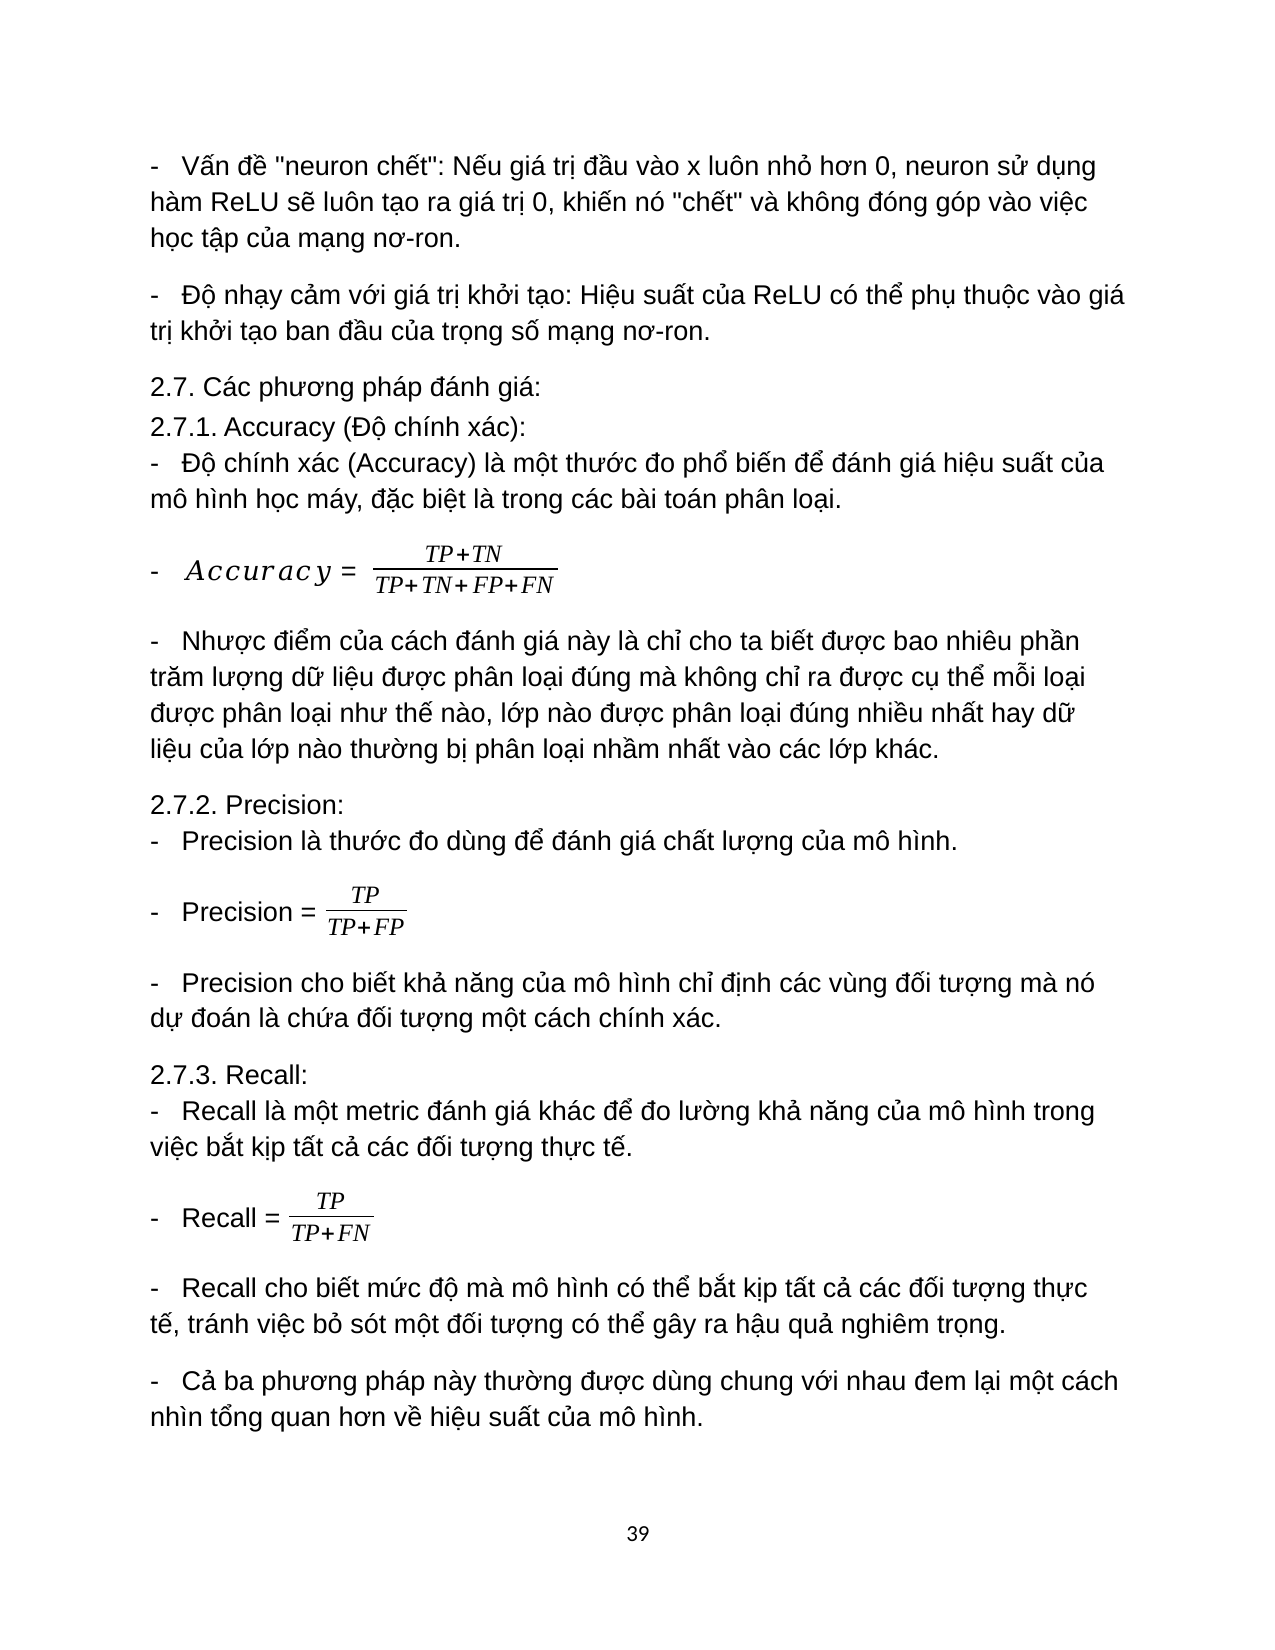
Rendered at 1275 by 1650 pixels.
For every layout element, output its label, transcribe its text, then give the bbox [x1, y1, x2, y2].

text - Độ nhạy cảm với giá trị khởi tạo: Hiệu suất của ReLU có thể phụ thuộc vào giá trị khởi tạo ban đầu của trọng số mạng nơ-ron. [150, 279, 1125, 346]
text - Recall là một metric đánh giá khác để đo lường khả năng của mô hình trong việc bắt kịp tất cả các đối tượng thực tế. [150, 1095, 1125, 1162]
text - Vấn đề "neuron chết": Nếu giá trị đầu vào x luôn nhỏ hơn 0, neuron sử dụng hàm ReLU sẽ luôn tạo ra giá trị 0, khiến nó "chết" và không đóng góp vào việc học tập của mạng nơ-ron. [150, 150, 1125, 253]
subtitle 2.7.3. Recall: [150, 1059, 1125, 1091]
text - 𝐴𝑐𝑐𝑢𝑟𝑎𝑐𝑦 = [150, 540, 1125, 599]
subtitle 2.7. Các phương pháp đánh giá: [150, 371, 1125, 403]
subtitle 2.7.1. Accuracy (Độ chính xác): [150, 411, 1125, 443]
text - Cả ba phương pháp này thường được dùng chung với nhau đem lại một cách nhìn tổng quan hơn về hiệu suất của mô hình. [150, 1365, 1125, 1432]
text - Precision là thước đo dùng để đánh giá chất lượng của mô hình. [150, 825, 1125, 857]
subtitle 2.7.2. Precision: [150, 789, 1125, 821]
text - Độ chính xác (Accuracy) là một thước đo phổ biến để đánh giá hiệu suất của mô hình học máy, đặc biệt là trong các bài toán phân loại. [150, 447, 1125, 514]
text - Precision cho biết khả năng của mô hình chỉ định các vùng đối tượng mà nó dự đoán là chứa đối tượng một cách chính xác. [150, 967, 1125, 1034]
text - Recall cho biết mức độ mà mô hình có thể bắt kịp tất cả các đối tượng thực tế, tránh việc bỏ sót một đối tượng có thể gây ra hậu quả nghiêm trọng. [150, 1272, 1125, 1339]
text - Nhược điểm của cách đánh giá này là chỉ cho ta biết được bao nhiêu phần trăm lượng dữ liệu được phân loại đúng mà không chỉ ra được cụ thể mỗi loại được phân loại như thế nào, lớp nào được phân loại đúng nhiều nhất hay dữ liệu của lớp nào thường bị phân loại nhầm nhất vào các lớp khác. [150, 625, 1125, 764]
text - Precision = [150, 882, 1125, 941]
text - Recall = [150, 1188, 1125, 1247]
